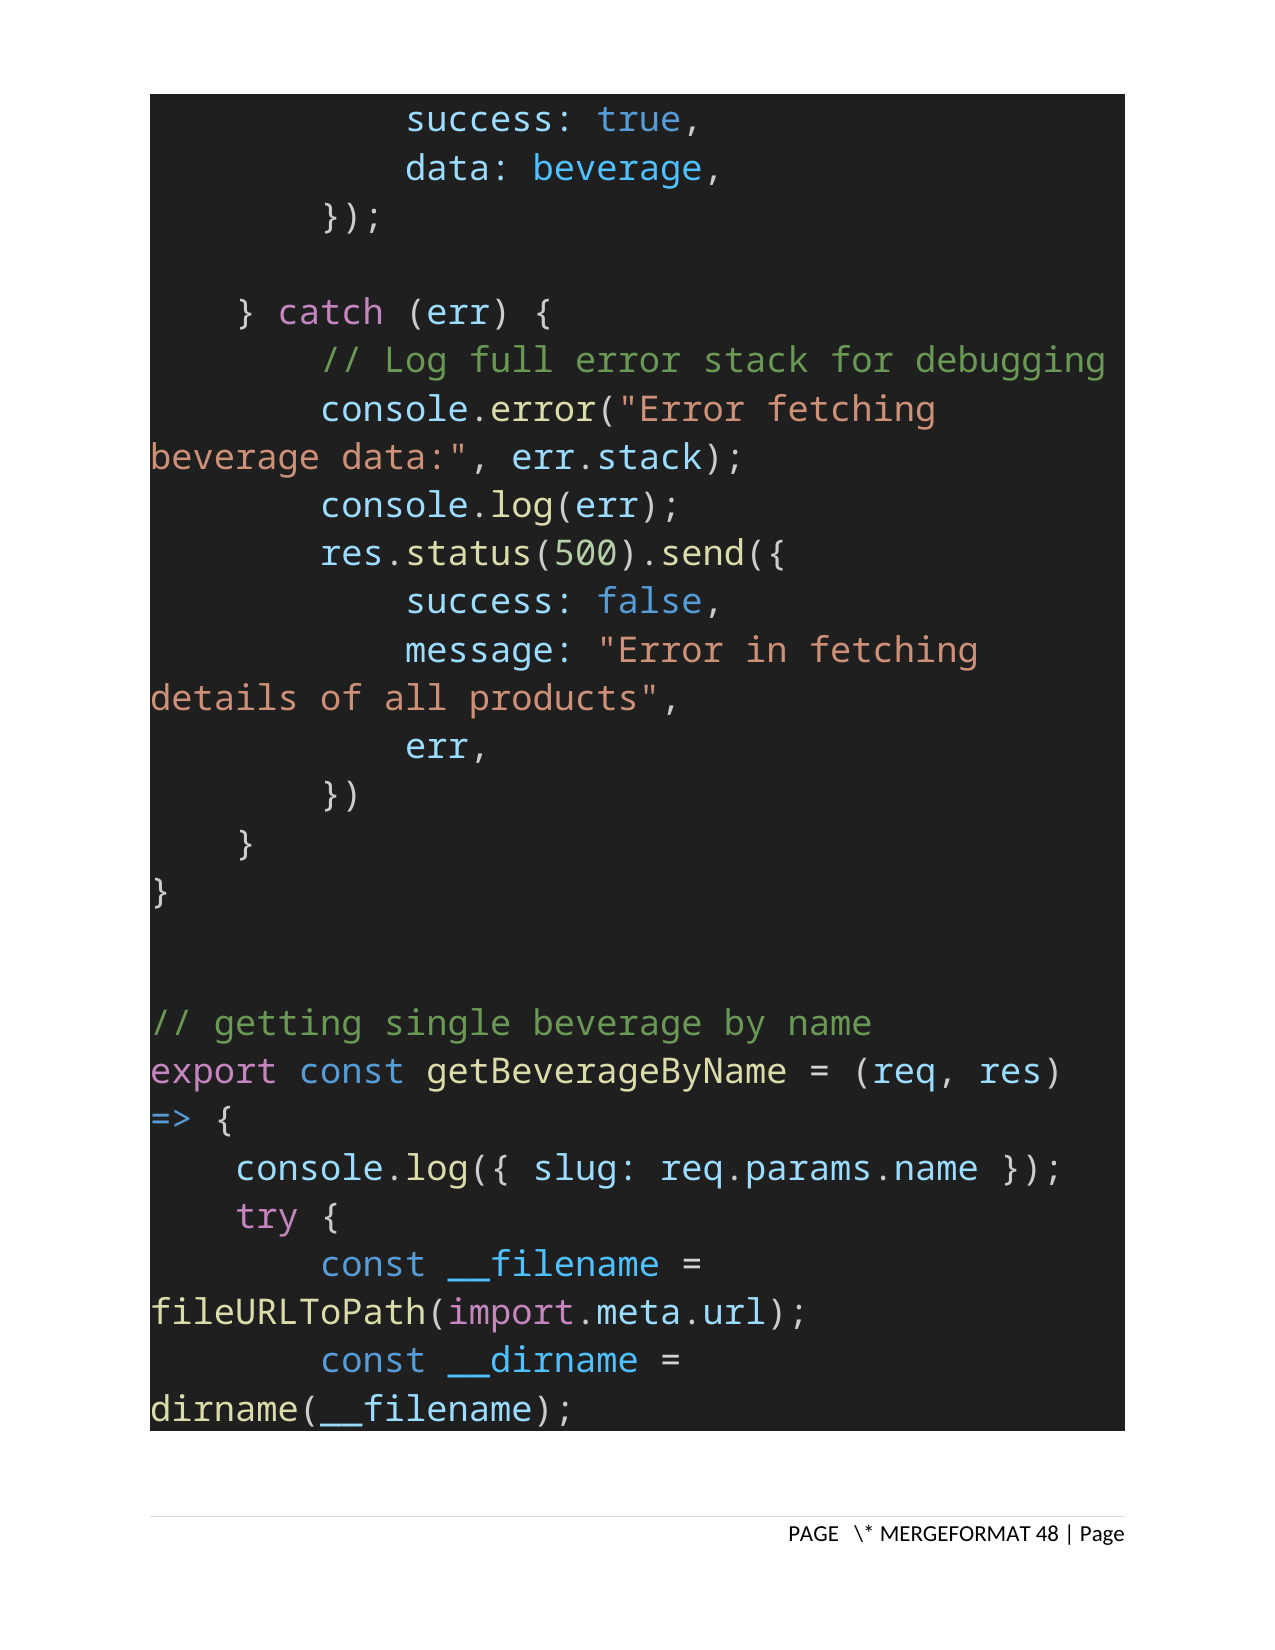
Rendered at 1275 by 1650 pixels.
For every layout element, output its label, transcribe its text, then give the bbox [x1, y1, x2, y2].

text err, [150, 721, 1125, 769]
text console.error("Error fetching beverage data:", err.stack); [150, 383, 1125, 479]
text }); [150, 190, 1125, 238]
text console.log({ slug: req.params.name }); [150, 1142, 1125, 1190]
text console.log(err); [150, 479, 1125, 528]
text } catch (err) { [150, 287, 1125, 335]
text // Log full error stack for debugging [150, 335, 1125, 383]
text try { [150, 1190, 1125, 1238]
text success: true, [150, 94, 1125, 142]
text // getting single beverage by name [150, 997, 1125, 1046]
text const __dirname = dirname(__filename); [150, 1335, 1125, 1431]
text data: beverage, [150, 142, 1125, 190]
text const __filename = fileURLToPath(import.meta.url); [150, 1238, 1125, 1335]
text success: false, [150, 576, 1125, 624]
text } [150, 865, 1125, 914]
text export const getBeverageByName = (req, res) => { [150, 1046, 1125, 1142]
text message: "Error in fetching details of all products", [150, 624, 1125, 721]
text }) [150, 769, 1125, 817]
text } [150, 817, 1125, 865]
text res.status(500).send({ [150, 528, 1125, 576]
